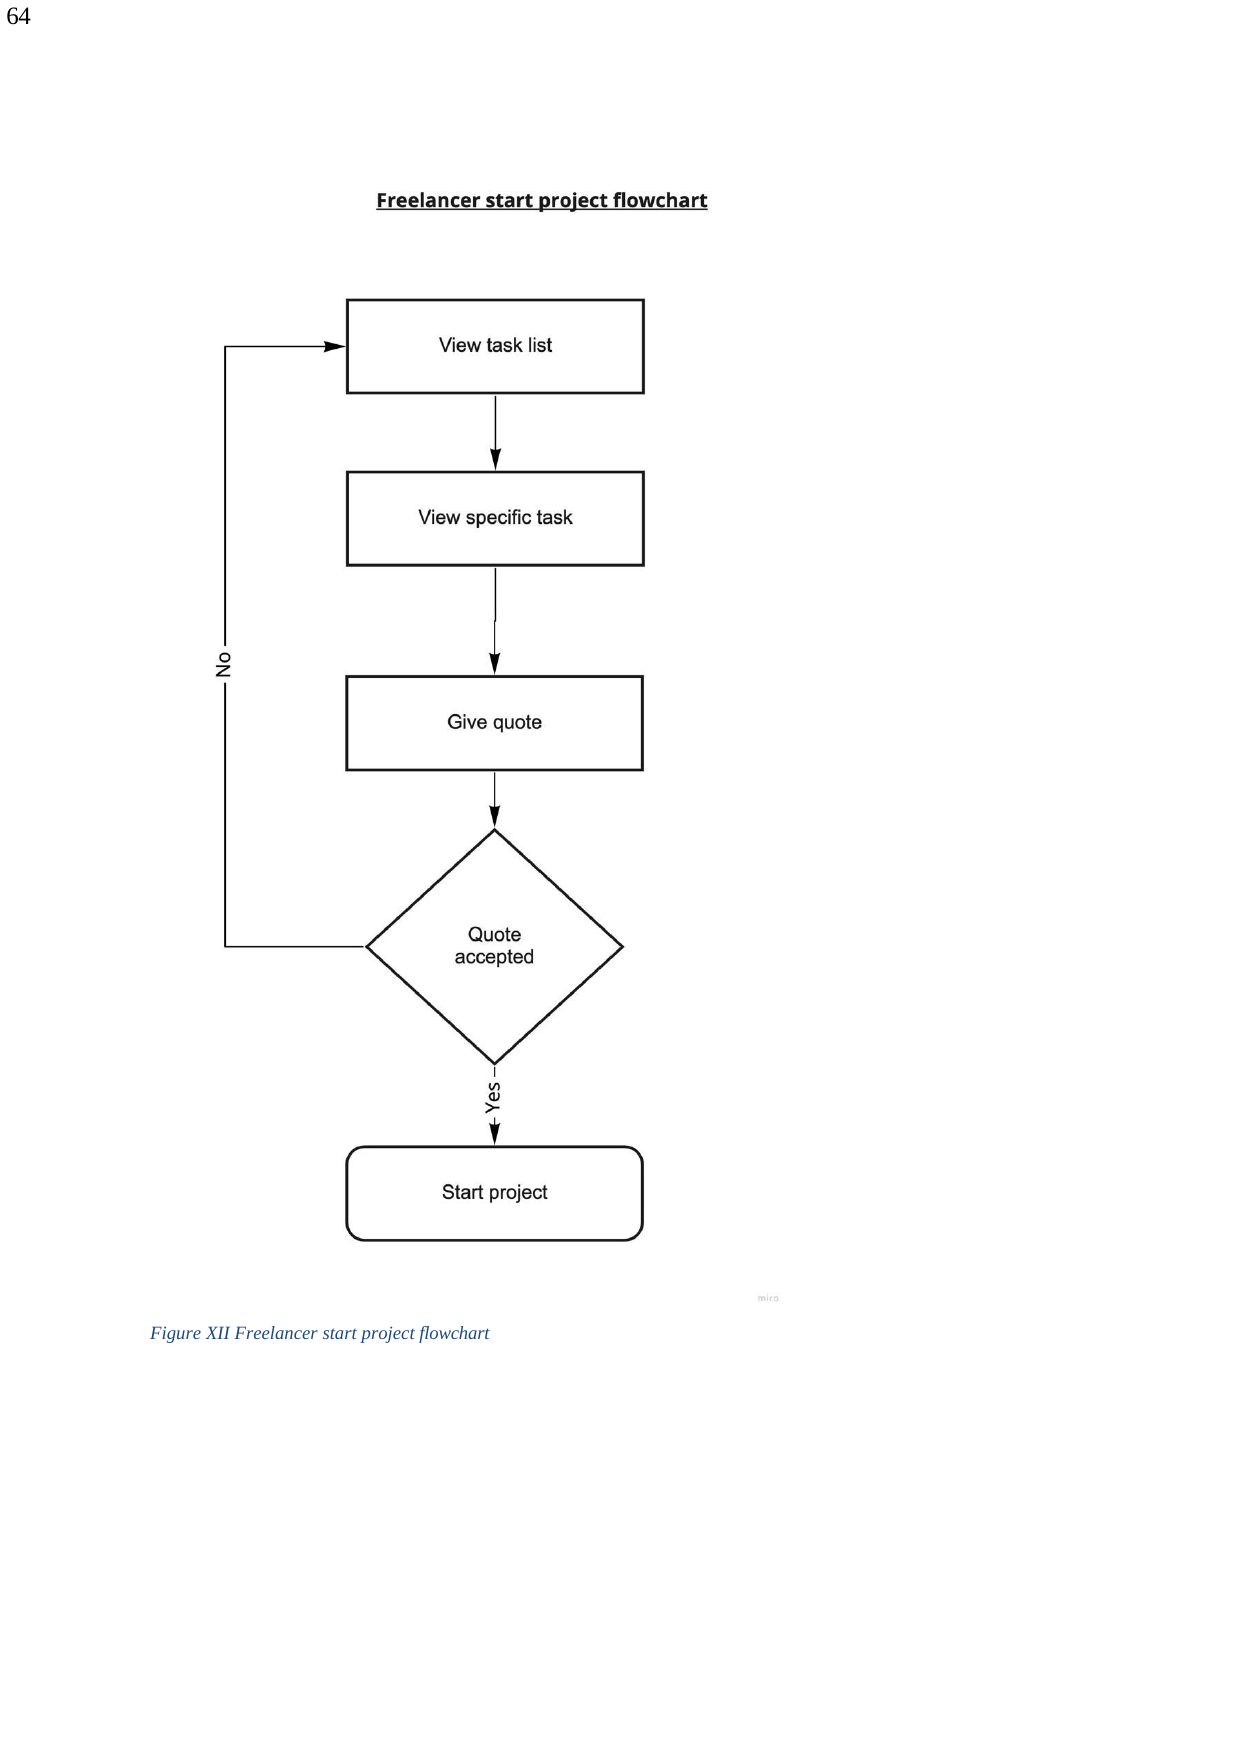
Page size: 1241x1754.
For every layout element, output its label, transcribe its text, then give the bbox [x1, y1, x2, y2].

picture [215, 191, 783, 1303]
text Figure XII Freelancer start project flowchart [150, 1322, 1205, 1343]
